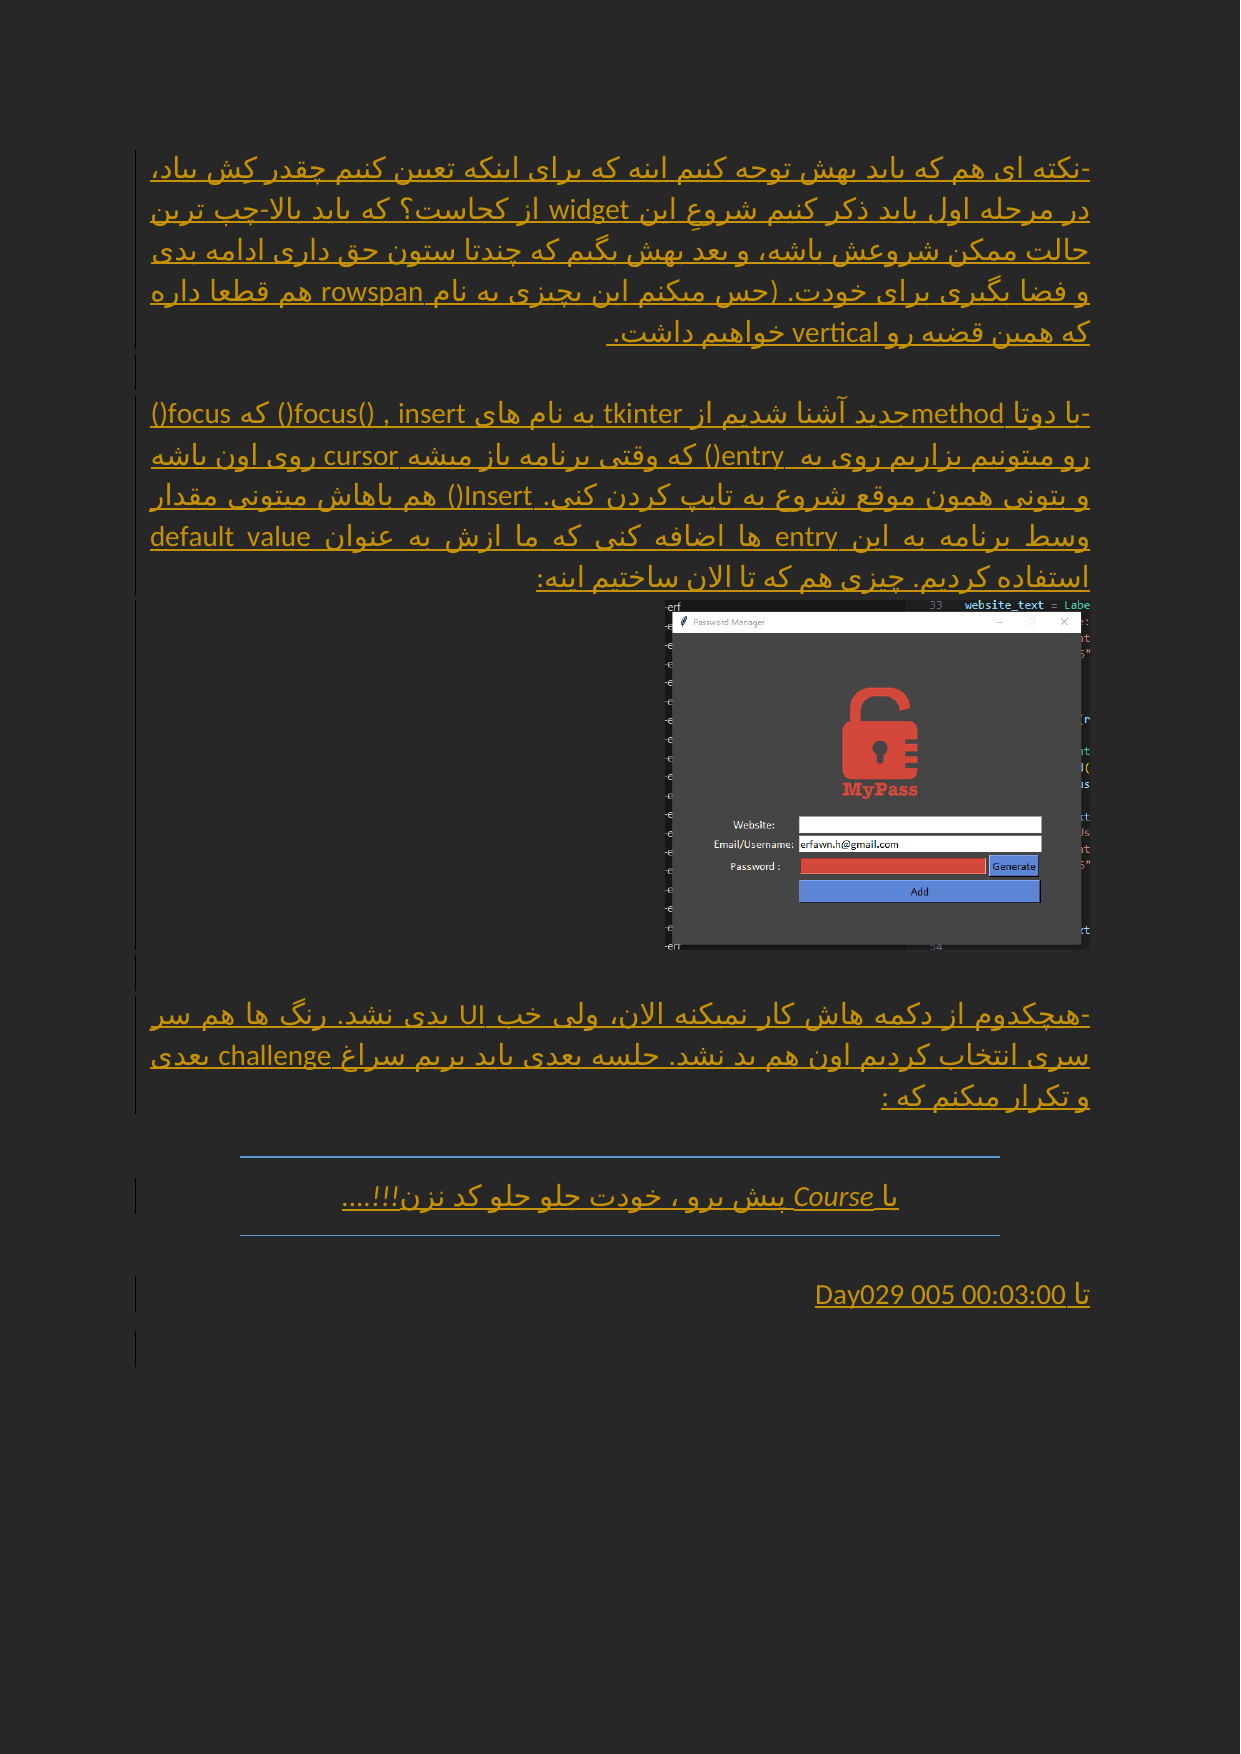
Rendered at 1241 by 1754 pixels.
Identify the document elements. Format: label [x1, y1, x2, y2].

picture [665, 600, 1091, 950]
